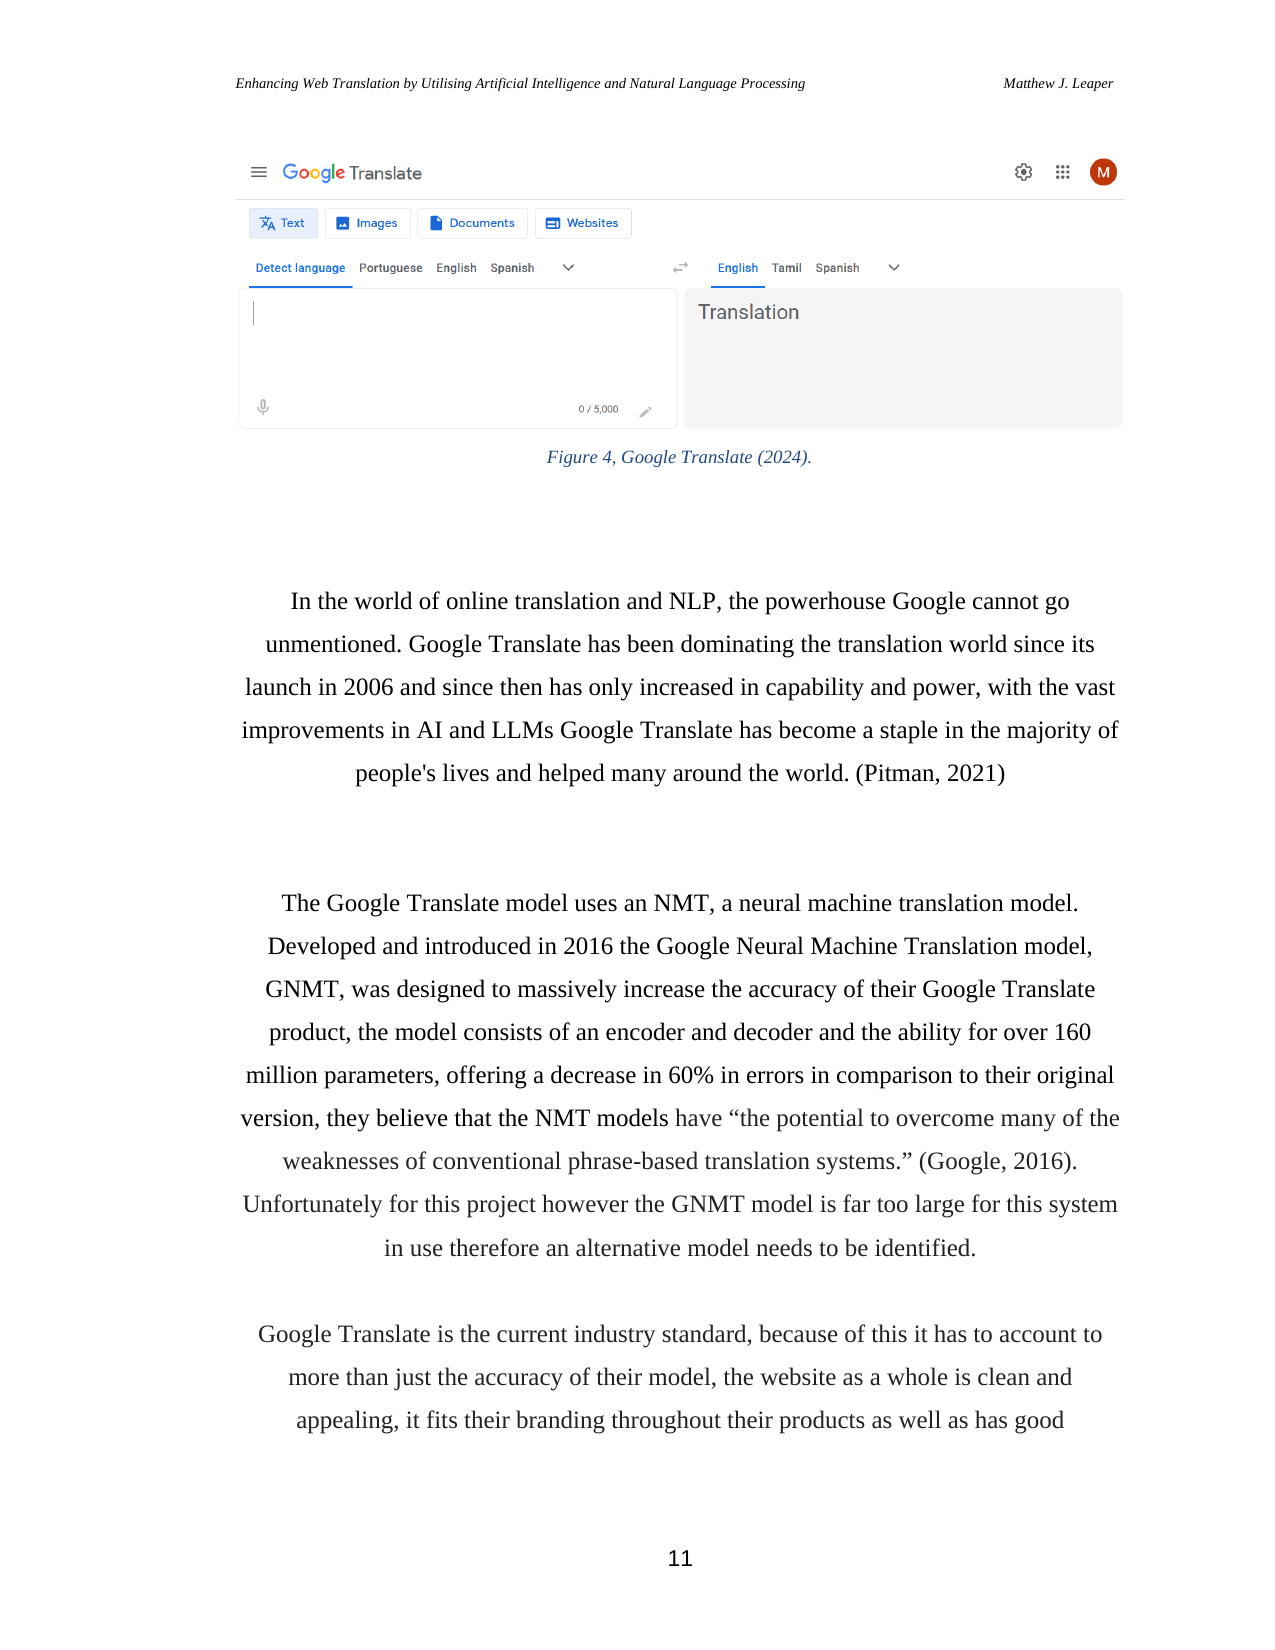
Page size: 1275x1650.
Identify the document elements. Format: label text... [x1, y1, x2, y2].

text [235, 1319, 1125, 1434]
text In the world of online translation and NLP, the powerhouse Google cannot go unmentioned. Google Translate has been dominating the translation world since its launch in 2006 and since then has only increased in capability and power, with the vast improvements in AI and LLMs Google Translate has become a staple in the majority of people's lives and helped many around the world. (Pitman, 2021) [235, 586, 1125, 787]
text Figure 4, Google Translate (2024). [235, 446, 1125, 468]
text The Google Translate model uses an NMT, a neural machine translation model. Developed and introduced in 2016 the Google Neural Machine Translation model, GNMT, was designed to massively increase the accuracy of their Google Translate product, the model consists of an encoder and decoder and the ability for over 160 million parameters, offering a decrease in 60% in errors in comparison to their original version, they believe that the NMT models have “the potential to overcome many of the weaknesses of conventional phrase-based translation systems.” (Google, 2016). Unfortunately for this project however the GNMT model is far too large for this system in use therefore an alternative model needs to be identified. [235, 888, 1125, 1261]
picture [235, 150, 1125, 434]
